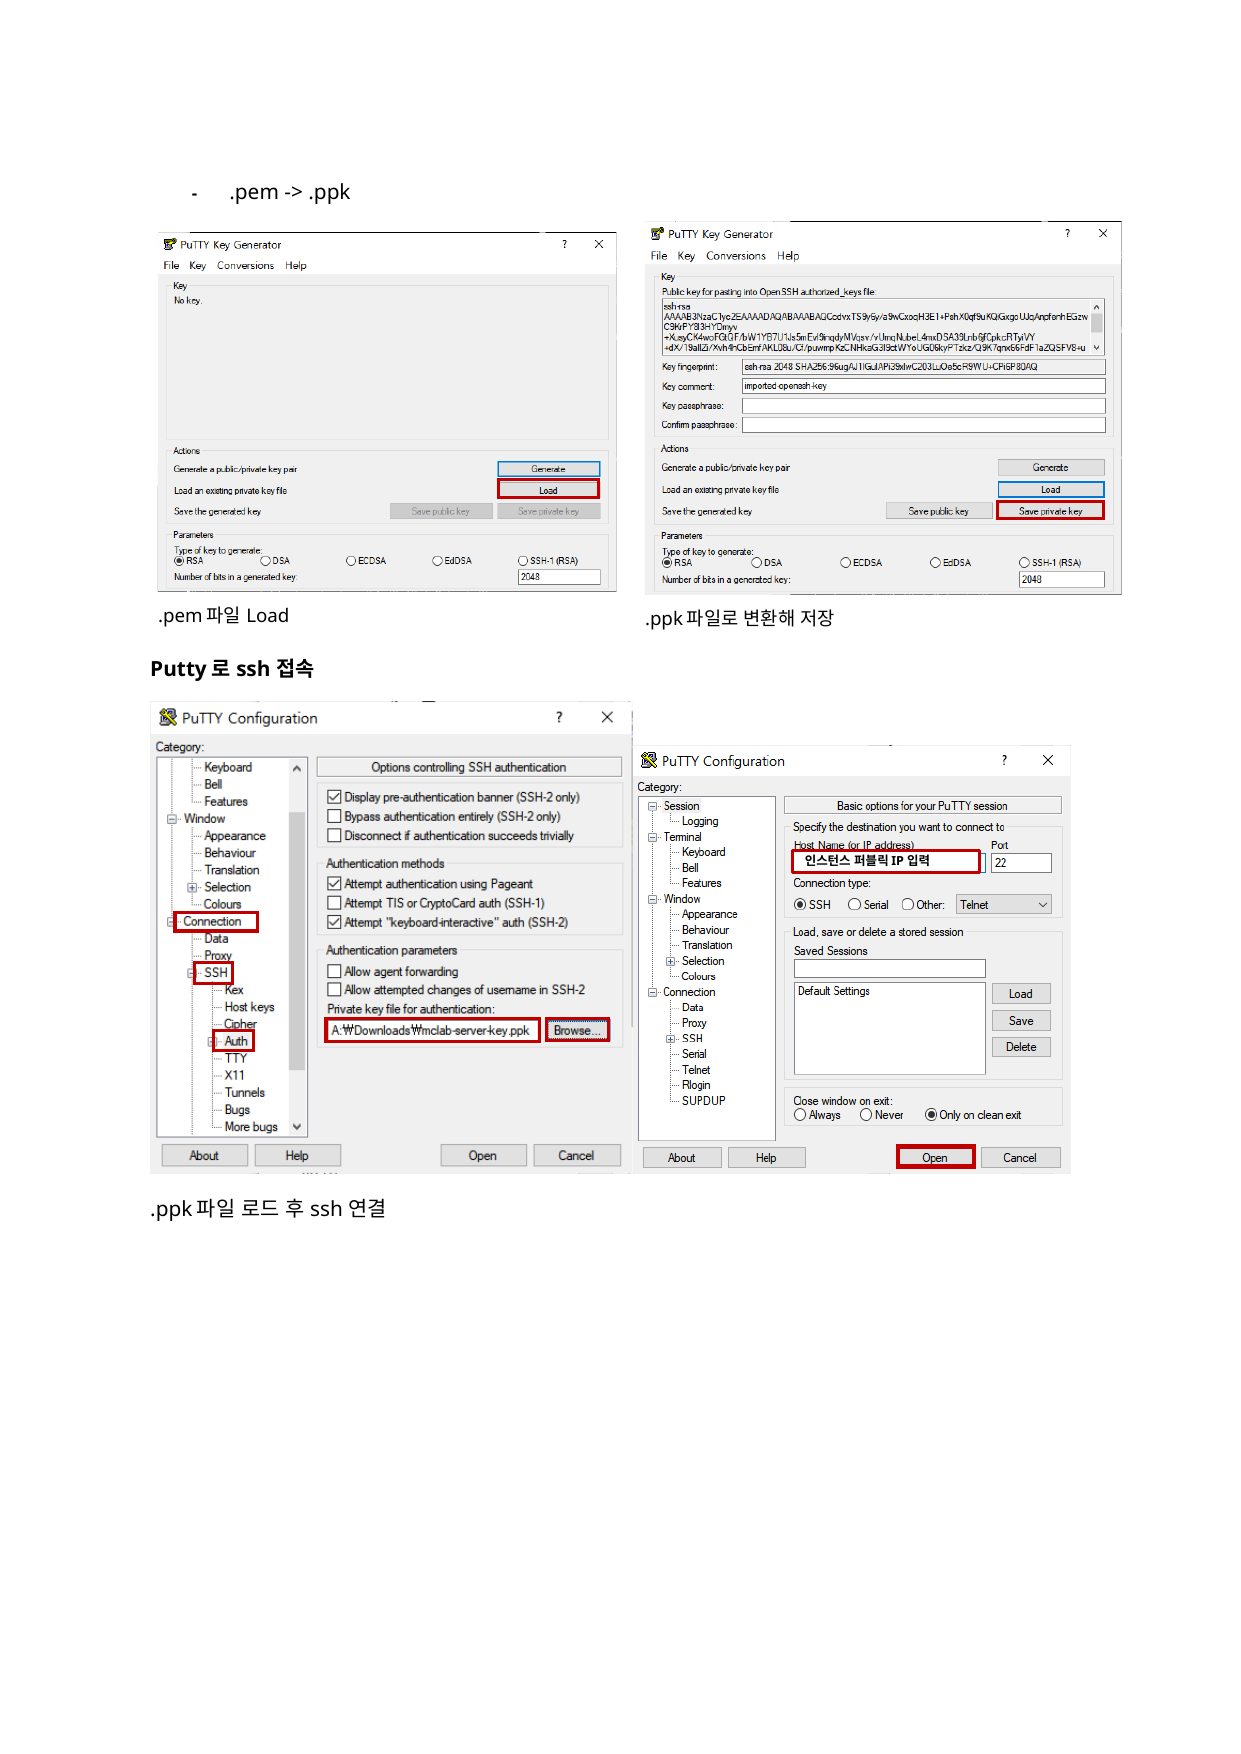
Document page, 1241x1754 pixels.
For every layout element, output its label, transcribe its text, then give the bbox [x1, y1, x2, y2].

picture [157, 232, 617, 592]
text .ppk파일 로드 후 ssh 연결 [150, 1192, 1090, 1223]
list .pem -> .ppk [192, 177, 1090, 206]
picture [150, 701, 1071, 1174]
picture [644, 221, 1122, 595]
